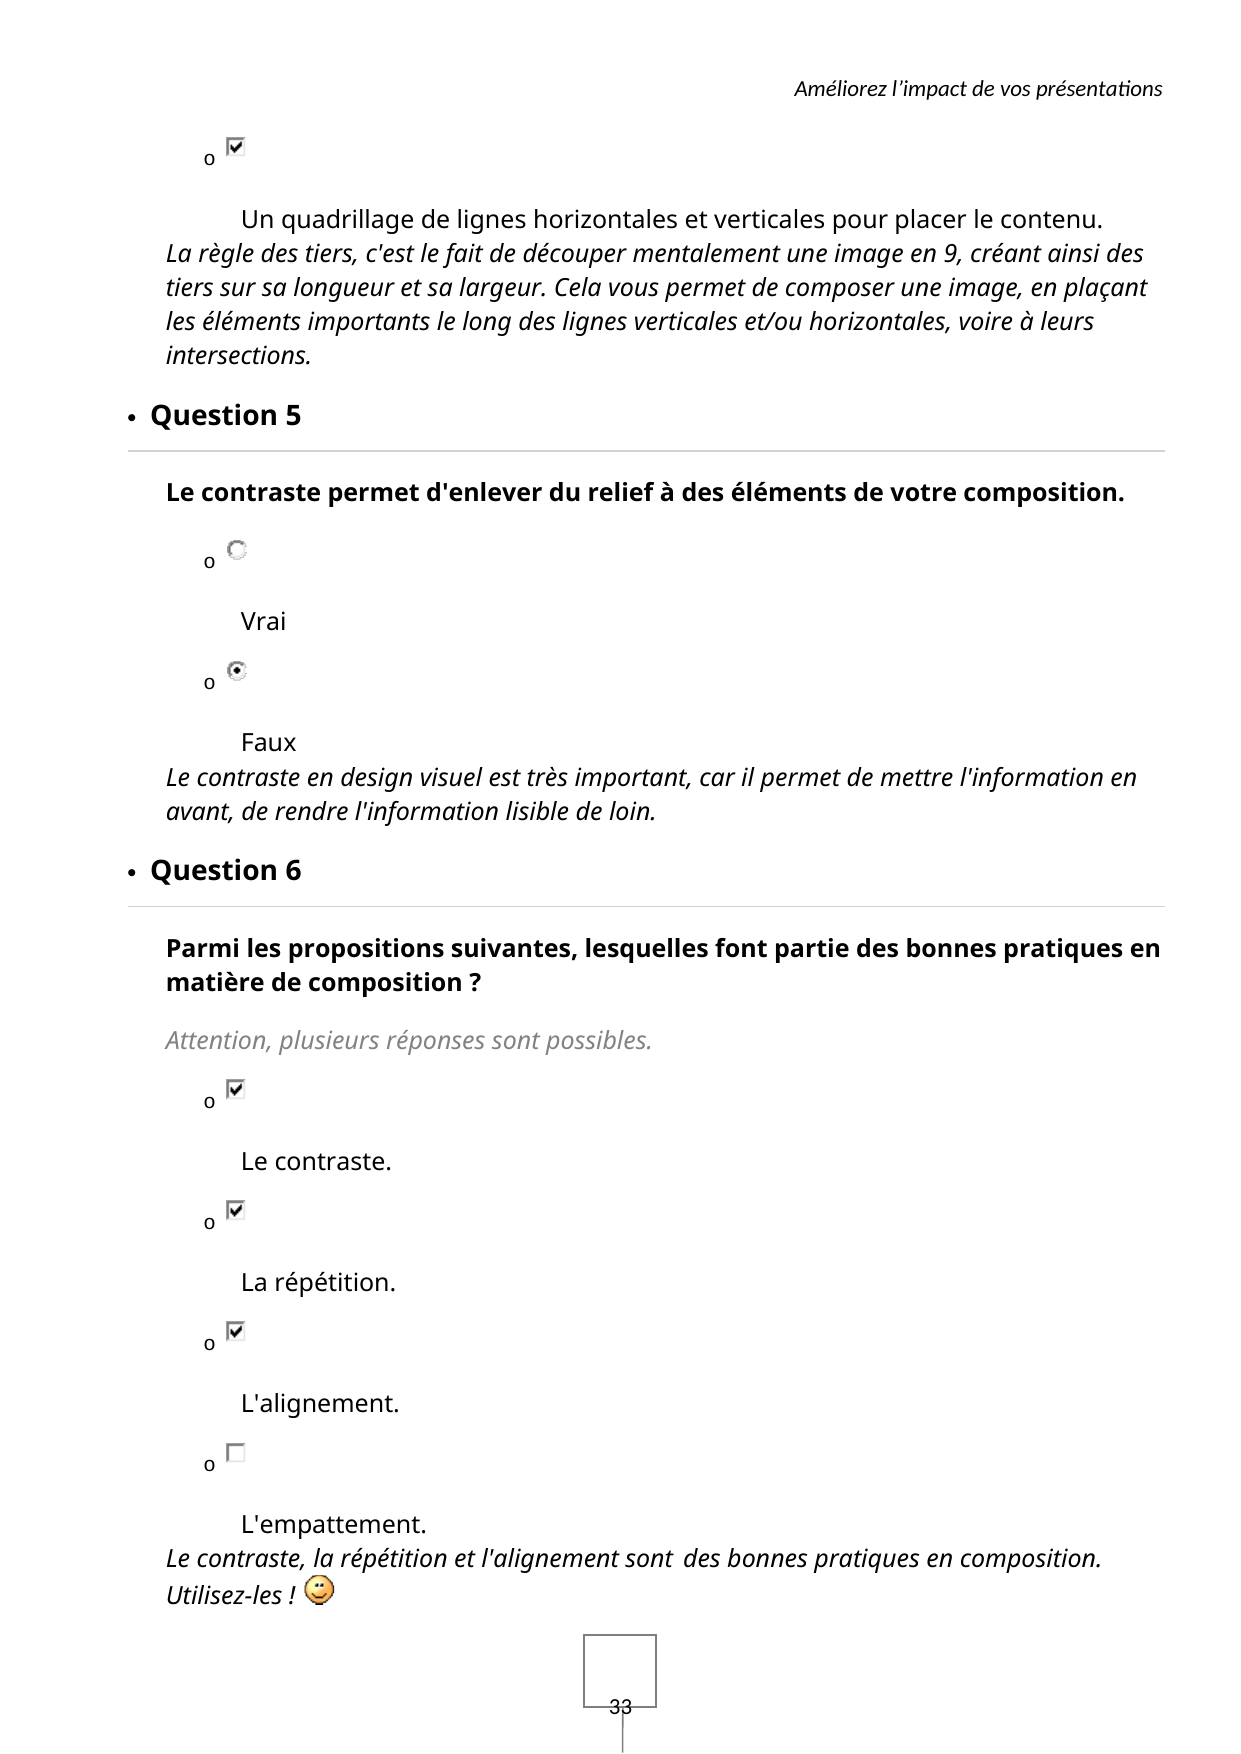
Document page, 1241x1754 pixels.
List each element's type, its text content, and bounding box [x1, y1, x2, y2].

text L'alignement. [241, 1386, 1165, 1420]
text Faux [241, 725, 1165, 759]
text La règle des tiers, c'est le fait de découper mentalement une image en 9, créant ainsi des tiers sur sa longueur et sa largeur. Cela vous permet de composer une image, en plaçant les éléments importants le long des lignes verticales et/ou horizontales, voire à leurs intersections. [166, 235, 1165, 372]
text Vrai [241, 604, 1165, 638]
text Parmi les propositions suivantes, lesquelles font partie des bonnes pratiques en matière de composition ? [166, 931, 1165, 999]
text La répétition. [241, 1264, 1165, 1299]
subtitle Question 6 [128, 851, 1165, 906]
text Le contraste. [241, 1143, 1165, 1177]
text Le contraste permet d'enlever du relief à des éléments de votre composition. [166, 475, 1165, 509]
text Le contraste, la répétition et l'alignement sont des bonnes pratiques en composition. Utilisez-les ! [166, 1541, 1165, 1612]
picture [304, 1575, 335, 1605]
subtitle Question 5 [128, 395, 1165, 450]
text Un quadrillage de lignes horizontales et verticales pour placer le contenu. [241, 201, 1165, 235]
text Attention, plusieurs réponses sont possibles. [166, 1022, 1165, 1056]
text Le contraste en design visuel est très important, car il permet de mettre l'information en avant, de rendre l'information lisible de loin. [166, 759, 1165, 827]
text L'empattement. [241, 1507, 1165, 1541]
